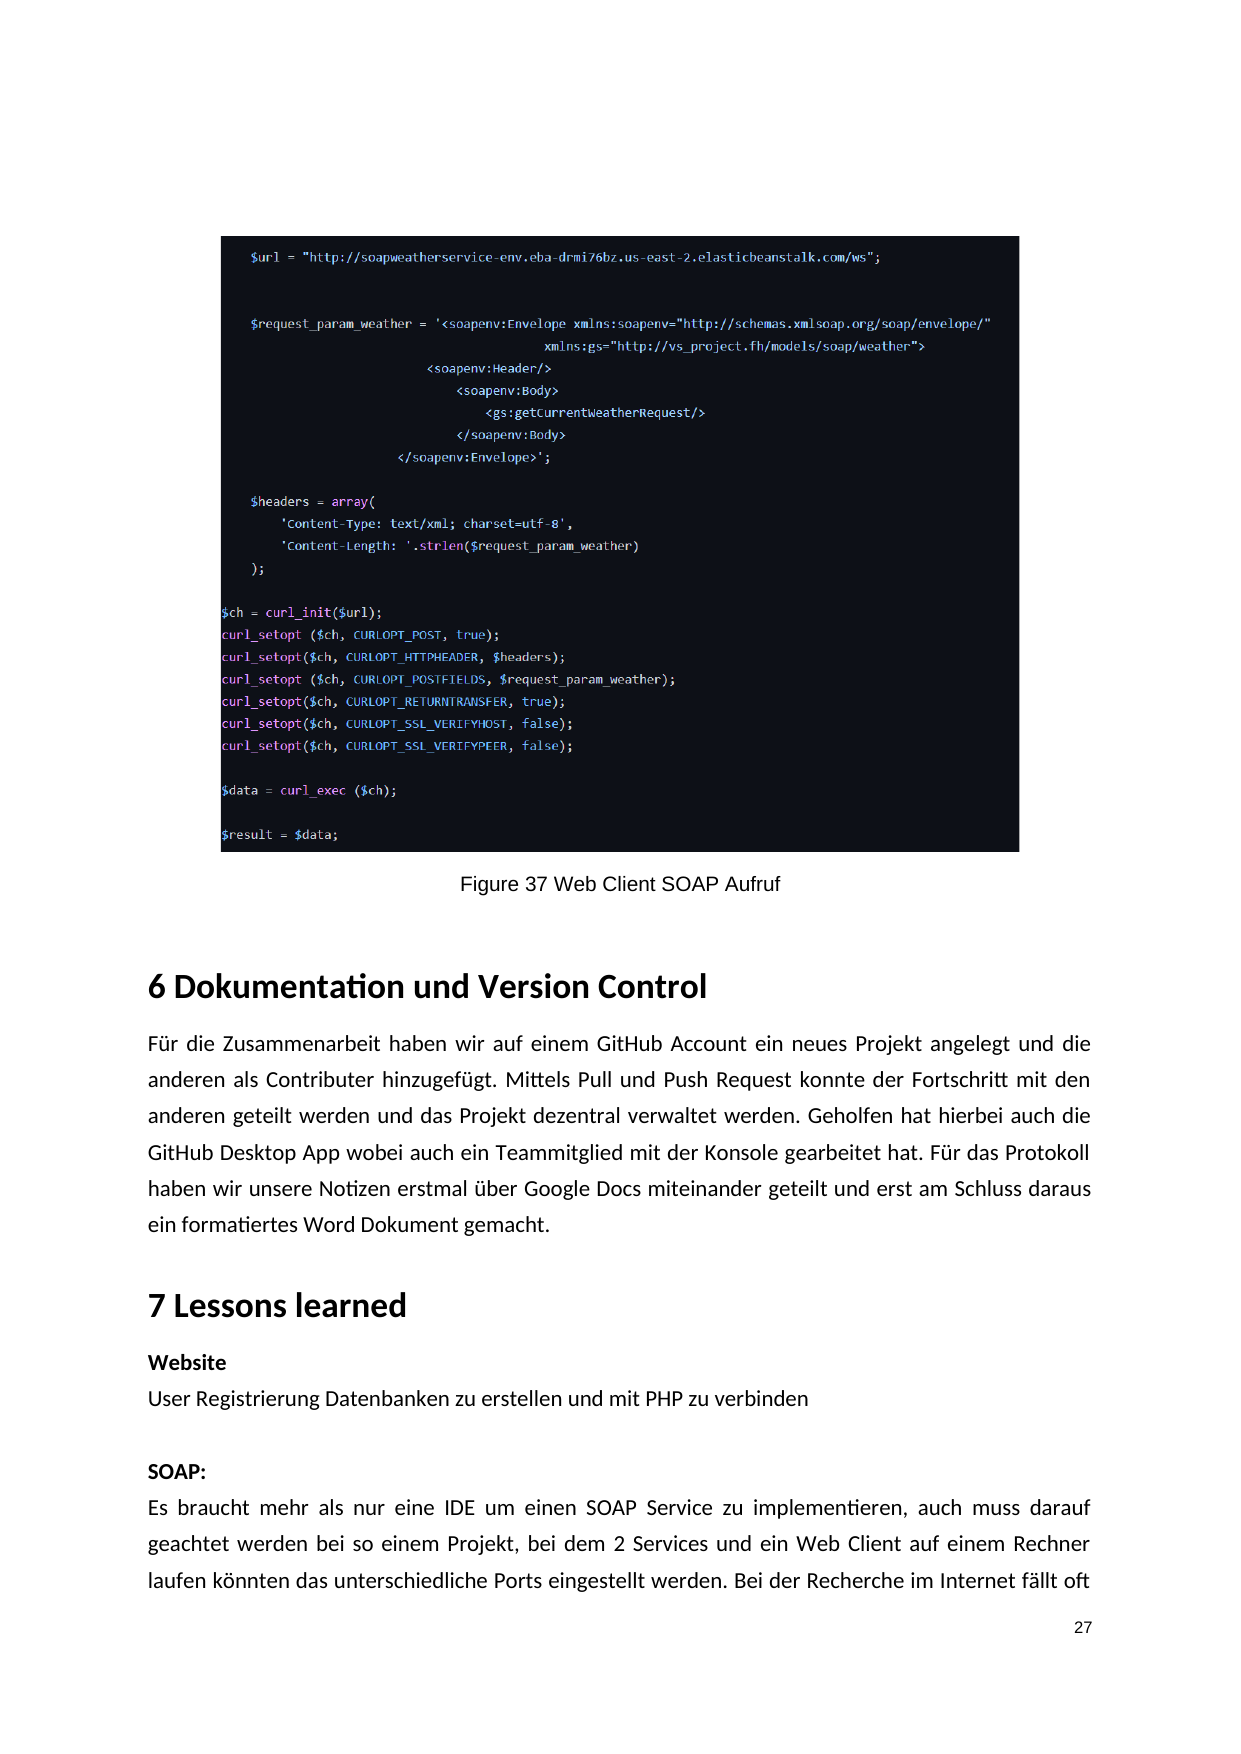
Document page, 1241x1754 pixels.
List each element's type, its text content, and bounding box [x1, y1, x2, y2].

text User Registrierung Datenbanken zu erstellen und mit PHP zu verbinden [148, 1384, 1092, 1412]
text Für die Zusammenarbeit haben wir auf einem GitHub Account ein neues Projekt angelegt und die anderen als Contributer hinzugefügt. Mittels Pull und Push Request konnte der Fortschritt mit den anderen geteilt werden und das Projekt dezentral verwaltet werden. Geholfen hat hierbei auch die GitHub Desktop App wobei auch ein Teammitglied mit der Konsole gearbeitet hat. Für das Protokoll haben wir unsere Notizen erstmal über Google Docs miteinander geteilt und erst am Schluss daraus ein formatiertes Word Dokument gemacht. [148, 1029, 1092, 1239]
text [148, 1493, 1092, 1594]
picture [220, 236, 1020, 852]
text Website [148, 1348, 1092, 1376]
subtitle 6 Dokumentation und Version Control [148, 964, 1092, 1008]
text SOAP: [148, 1457, 1092, 1485]
subtitle 7 Lessons learned [148, 1283, 1092, 1327]
